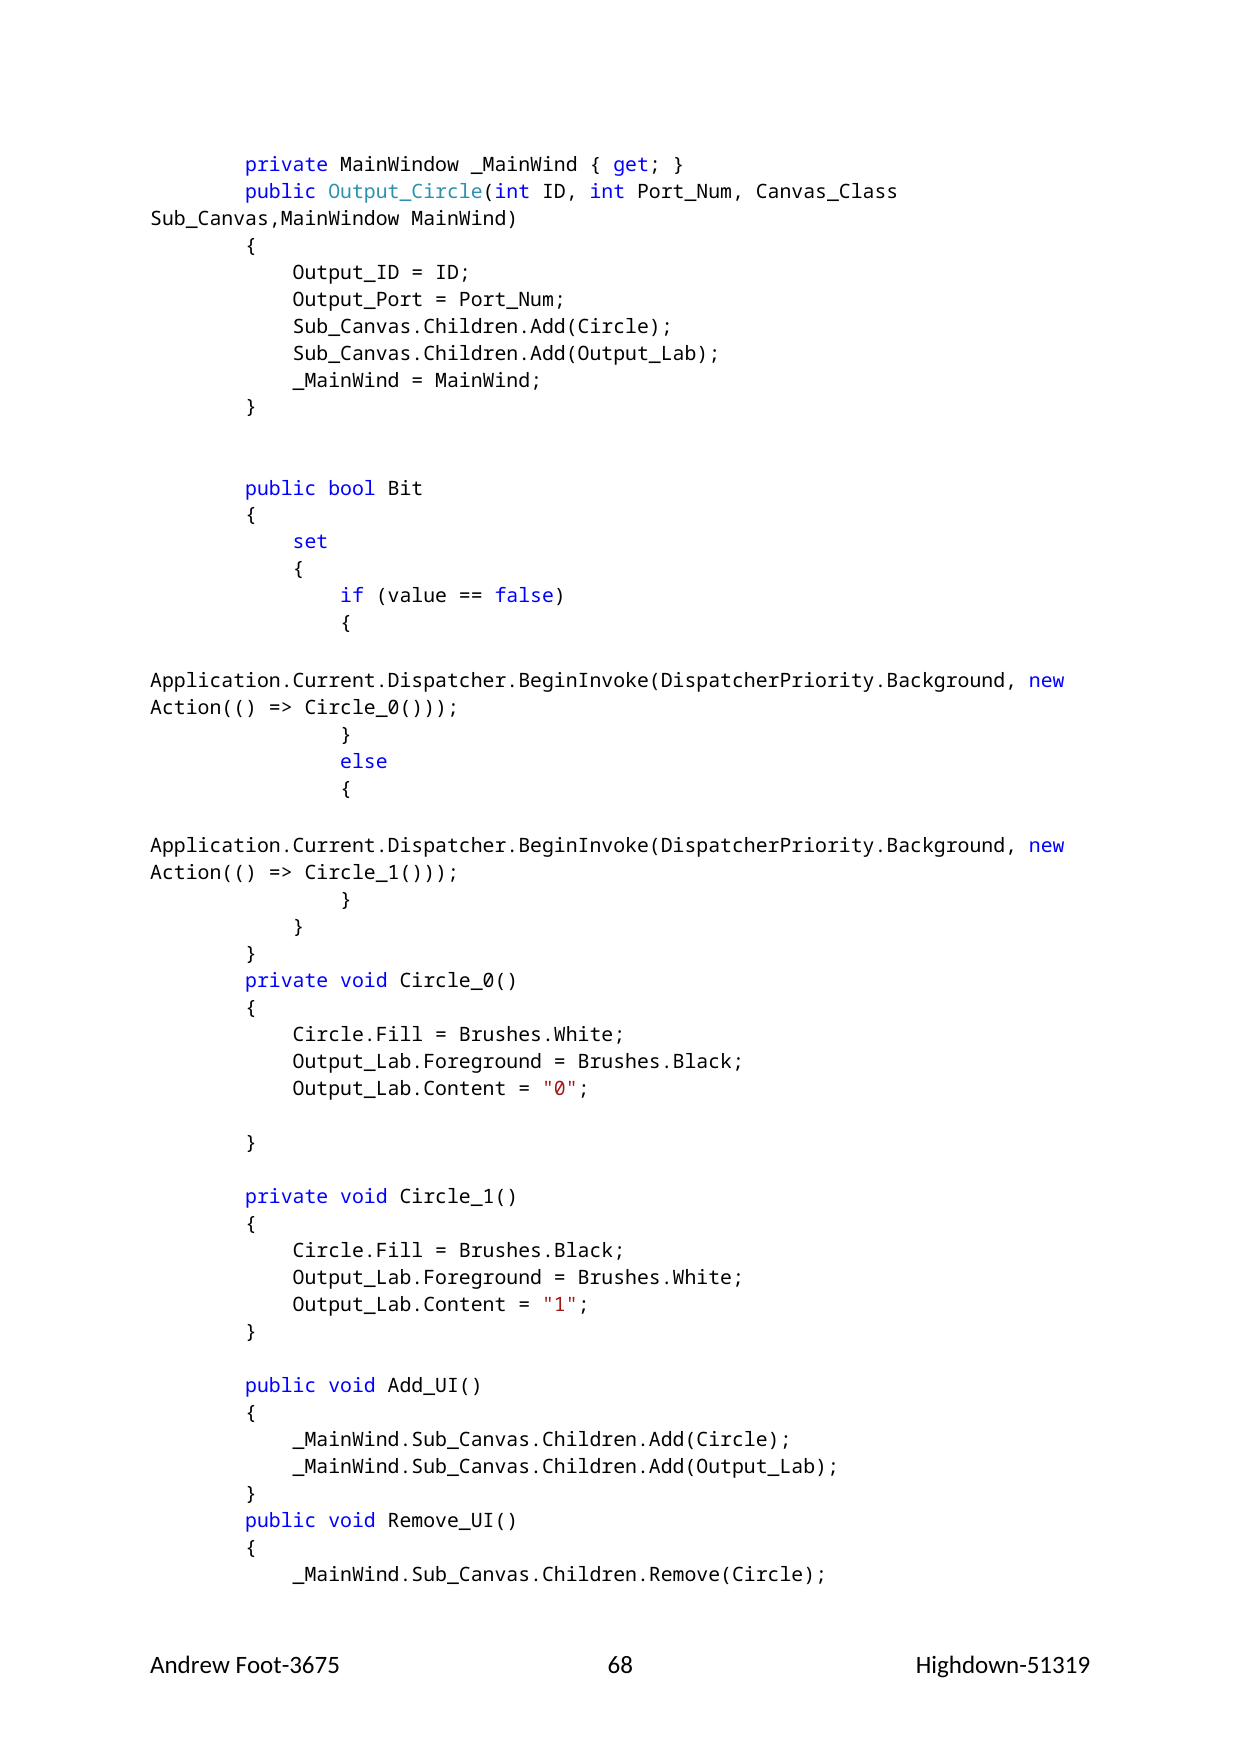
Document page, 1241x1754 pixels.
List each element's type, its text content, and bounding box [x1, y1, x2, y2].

text { [150, 774, 1090, 801]
text } [150, 1128, 1090, 1155]
text Output_Port = Port_Num; [150, 285, 1090, 312]
text _MainWind.Sub_Canvas.Children.Add(Circle); [150, 1425, 1090, 1452]
text { [150, 1533, 1090, 1560]
text private void Circle_1() [150, 1182, 1090, 1209]
text { [150, 555, 1090, 582]
text Circle.Fill = Brushes.Black; [150, 1236, 1090, 1263]
text { [150, 1209, 1090, 1236]
text _MainWind.Sub_Canvas.Children.Add(Output_Lab); [150, 1452, 1090, 1479]
text public Output_Circle(int ID, int Port_Num, Canvas_Class Sub_Canvas,MainWindow MainWind) [150, 177, 1090, 231]
text } [150, 939, 1090, 966]
text Sub_Canvas.Children.Add(Circle); [150, 312, 1090, 339]
text Sub_Canvas.Children.Add(Output_Lab); [150, 339, 1090, 366]
text set [150, 528, 1090, 555]
text Output_Lab.Content = "0"; [150, 1074, 1090, 1101]
text Output_Lab.Content = "1"; [150, 1290, 1090, 1317]
text if (value == false) [150, 582, 1090, 609]
text { [150, 609, 1090, 636]
text Output_Lab.Foreground = Brushes.Black; [150, 1047, 1090, 1074]
text } [150, 886, 1090, 912]
text public bool Bit [150, 474, 1090, 501]
text } [150, 720, 1090, 747]
text else [150, 747, 1090, 774]
text private void Circle_0() [150, 966, 1090, 993]
text } [150, 393, 1090, 420]
text Output_ID = ID; [150, 258, 1090, 285]
text Output_Lab.Foreground = Brushes.White; [150, 1263, 1090, 1290]
text public void Remove_UI() [150, 1506, 1090, 1533]
text { [150, 993, 1090, 1020]
text { [150, 1398, 1090, 1425]
text Circle.Fill = Brushes.White; [150, 1020, 1090, 1047]
text private MainWindow _MainWind { get; } [150, 150, 1090, 177]
text { [150, 501, 1090, 528]
text } [150, 1479, 1090, 1506]
text public void Add_UI() [150, 1371, 1090, 1398]
text Application.Current.Dispatcher.BeginInvoke(DispatcherPriority.Background, new Action(() => Circle_0())); [150, 636, 1090, 720]
text } [150, 1317, 1090, 1344]
text _MainWind.Sub_Canvas.Children.Remove(Circle); [150, 1560, 1090, 1587]
text Application.Current.Dispatcher.BeginInvoke(DispatcherPriority.Background, new Action(() => Circle_1())); [150, 801, 1090, 886]
text } [150, 912, 1090, 939]
text _MainWind = MainWind; [150, 366, 1090, 393]
text { [150, 231, 1090, 258]
